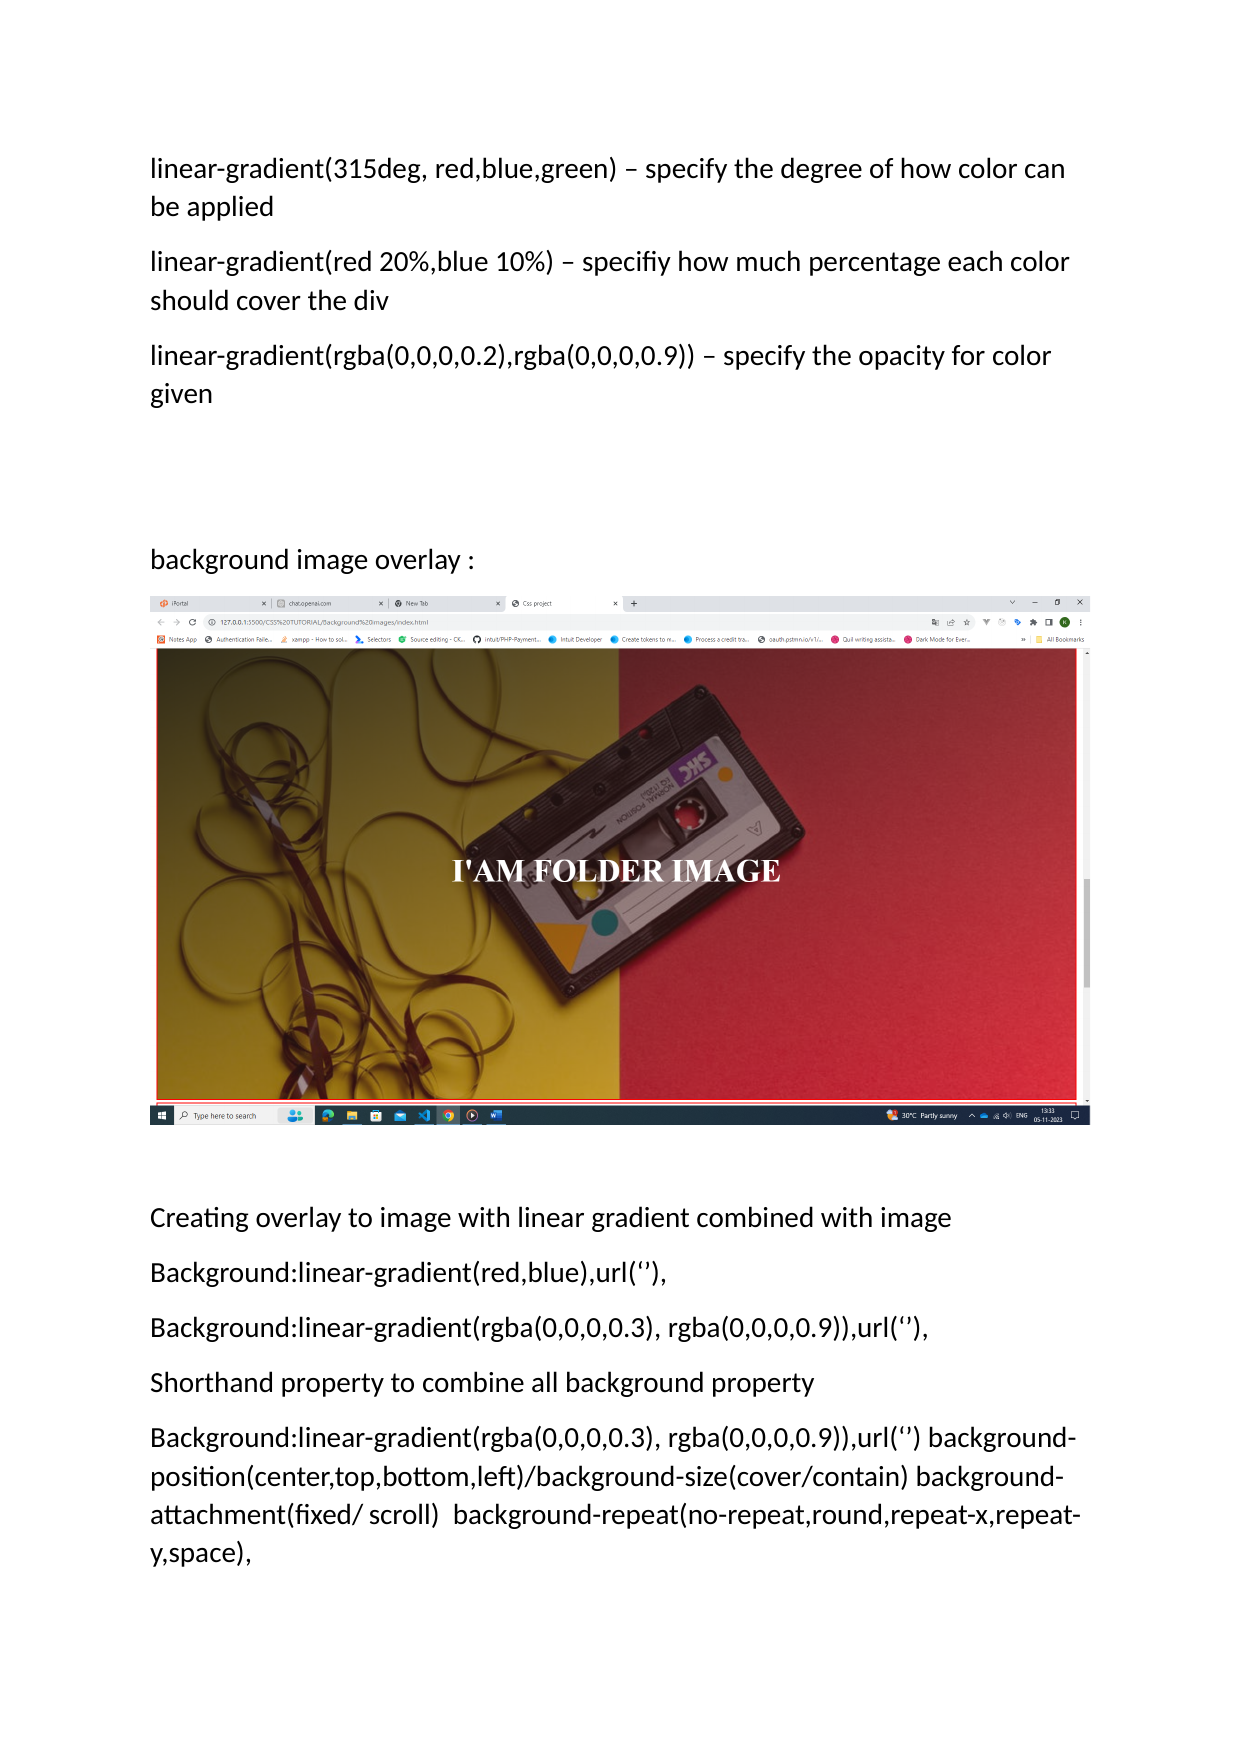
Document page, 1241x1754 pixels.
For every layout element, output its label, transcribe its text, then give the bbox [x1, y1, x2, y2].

text linear-gradient(rgba(0,0,0,0.2),rgba(0,0,0,0.9)) – specify the opacity for color given [150, 337, 1090, 411]
text Shorthand property to combine all background property [150, 1364, 1090, 1400]
text Background:linear-gradient(red,blue),url(‘’), [150, 1254, 1090, 1289]
text linear-gradient(315deg, red,blue,green) – specify the degree of how color can be applied [150, 150, 1090, 224]
text background image overlay : [150, 541, 1090, 576]
text Creating overlay to image with linear gradient combined with image [150, 1199, 1090, 1234]
text Background:linear-gradient(rgba(0,0,0,0.3), rgba(0,0,0,0.9)),url(‘’) background-position(center,top,bottom,left)/background-size(cover/contain) background-attachment(fixed/ scroll) background-repeat(no-repeat,round,repeat-x,repeat-y,space), [150, 1419, 1090, 1570]
picture [150, 596, 1091, 1125]
text linear-gradient(red 20%,blue 10%) – specifiy how much percentage each color should cover the div [150, 243, 1090, 318]
text Background:linear-gradient(rgba(0,0,0,0.3), rgba(0,0,0,0.9)),url(‘’), [150, 1309, 1090, 1344]
